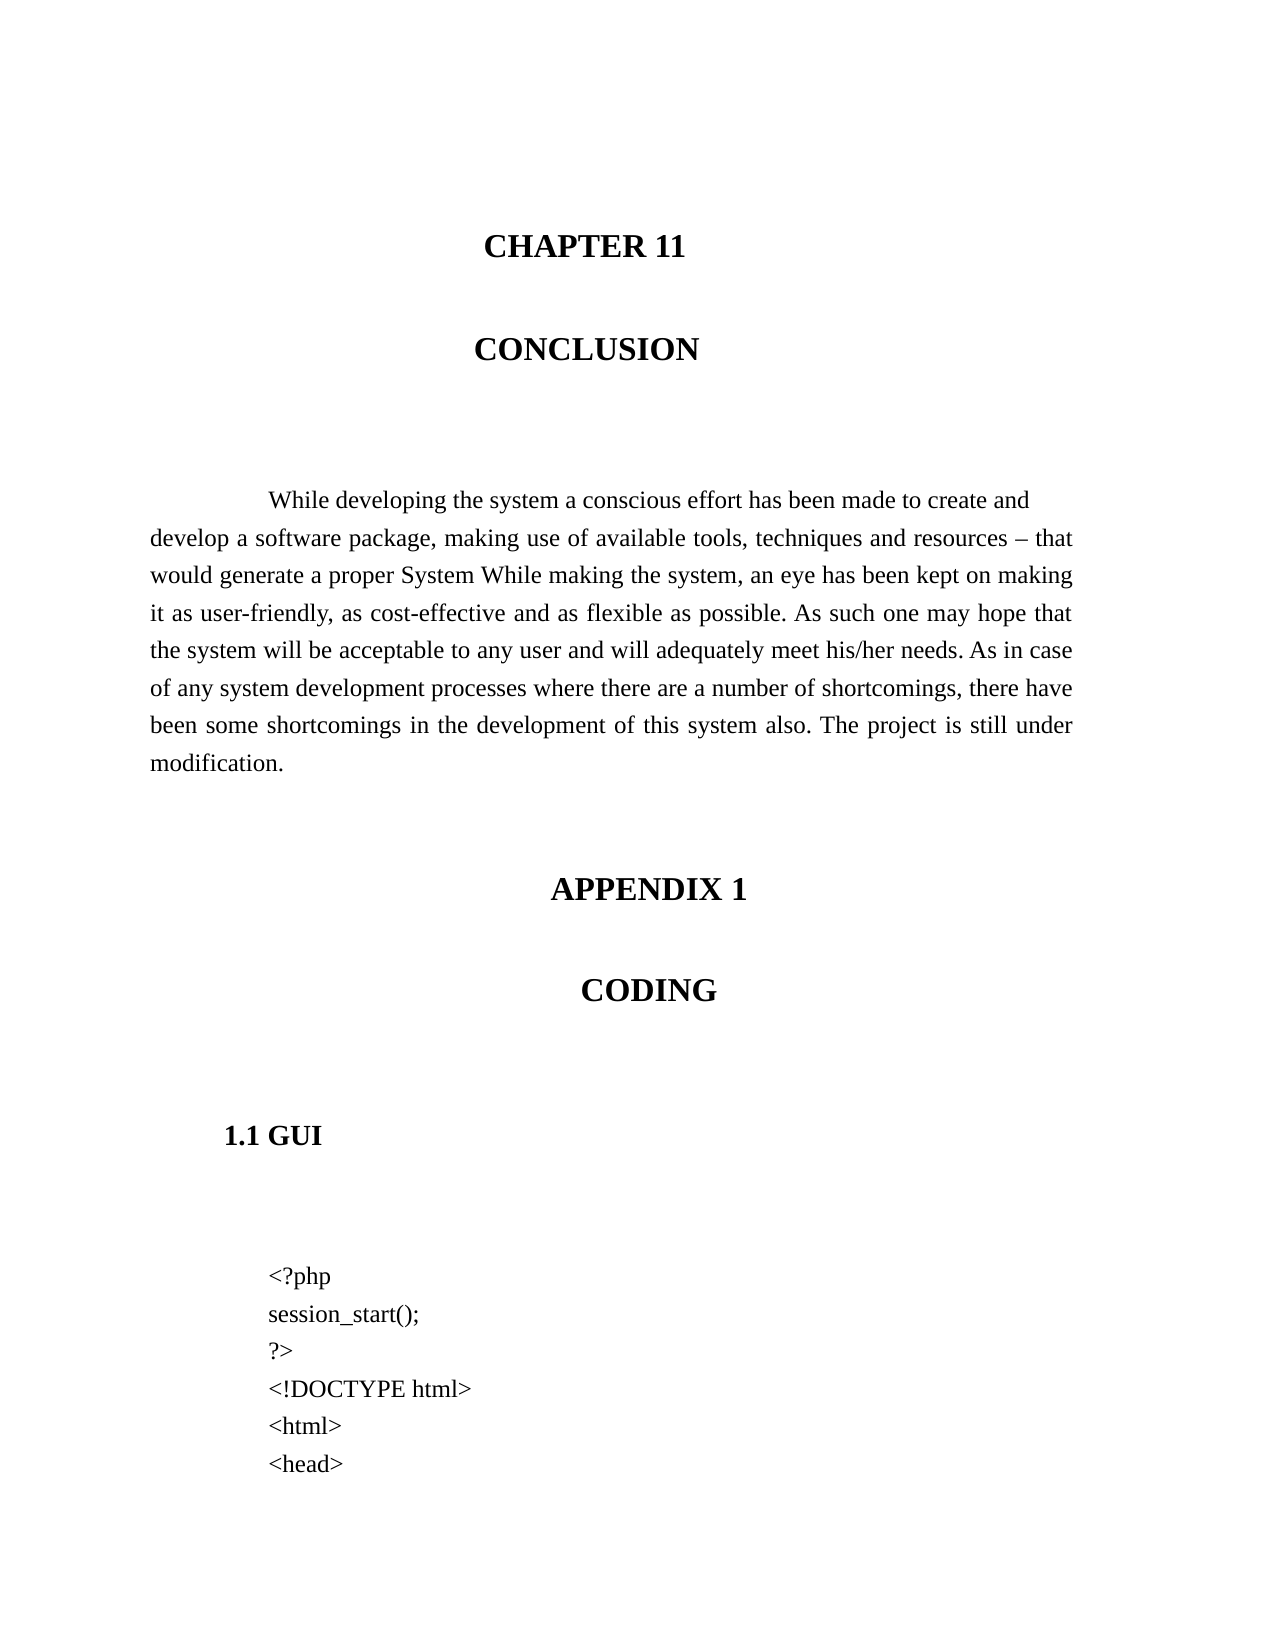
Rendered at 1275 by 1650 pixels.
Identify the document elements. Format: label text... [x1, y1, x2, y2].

text <html> [150, 1405, 1074, 1442]
text CONCLUSION [173, 338, 1125, 366]
text <?php [150, 1255, 1074, 1292]
text <head> [150, 1442, 1074, 1480]
text develop a software package, making use of available tools, techniques and resources – that would generate a proper System While making the system, an eye has been kept on making it as user-friendly, as cost-effective and as flexible as possible. As such one may hope that the system will be acceptable to any user and will adequately meet his/her needs. As in case of any system development processes where there are a number of shortcomings, there have been some shortcomings in the development of this system also. The project is still under modification. [150, 516, 1074, 779]
text While developing the system a conscious effort has been made to create and [150, 479, 1074, 516]
text <!DOCTYPE html> [150, 1367, 1074, 1405]
text session_start(); [150, 1292, 1074, 1330]
text ?> [150, 1330, 1074, 1367]
text CODING [173, 979, 1124, 1007]
text 1.1 GUI [223, 1124, 1125, 1151]
text APPENDIX 1 [173, 878, 1125, 906]
text CHAPTER 11 [150, 236, 1125, 263]
